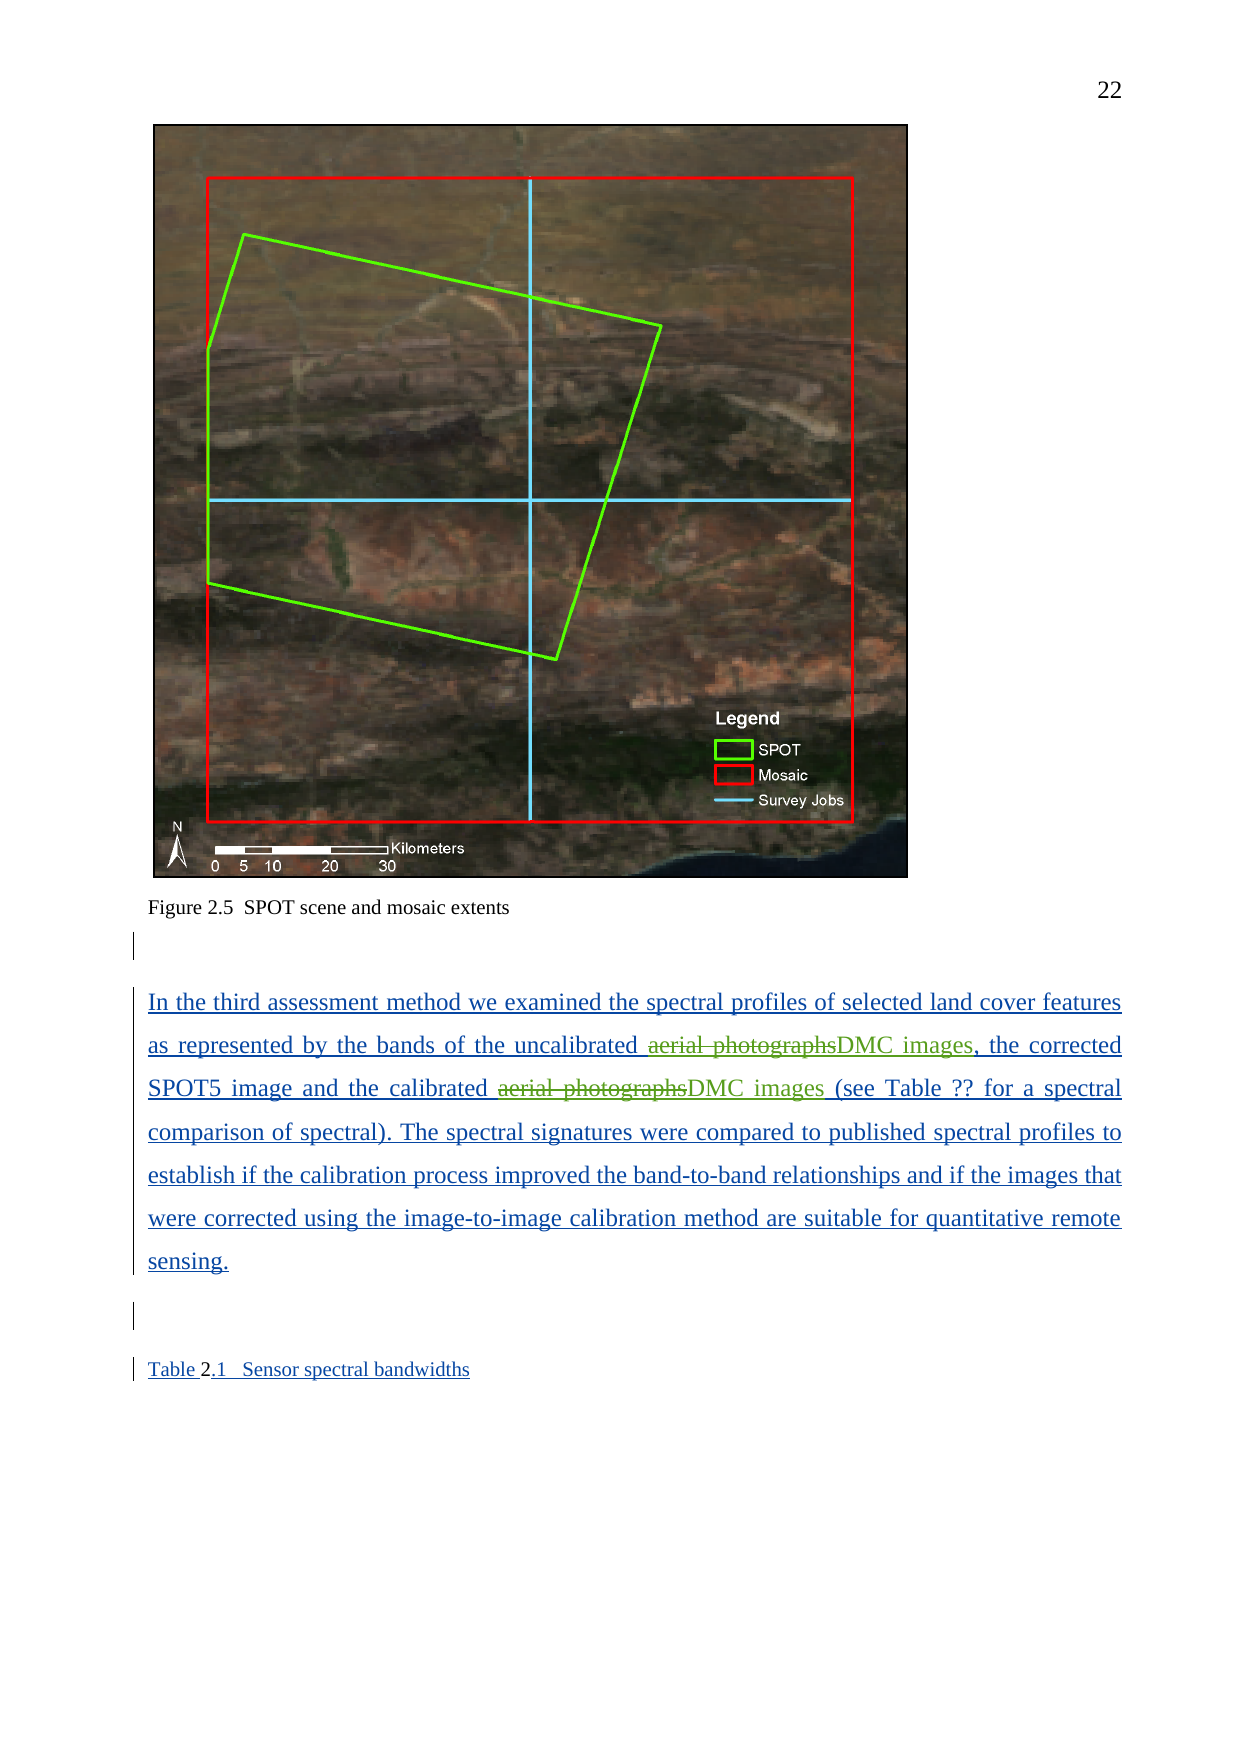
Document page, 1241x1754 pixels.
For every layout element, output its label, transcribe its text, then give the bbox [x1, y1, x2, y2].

picture [147, 118, 913, 883]
text Figure 2. SPOT scene and mosaic extents [148, 895, 1122, 919]
text 2 [148, 1357, 1122, 1381]
